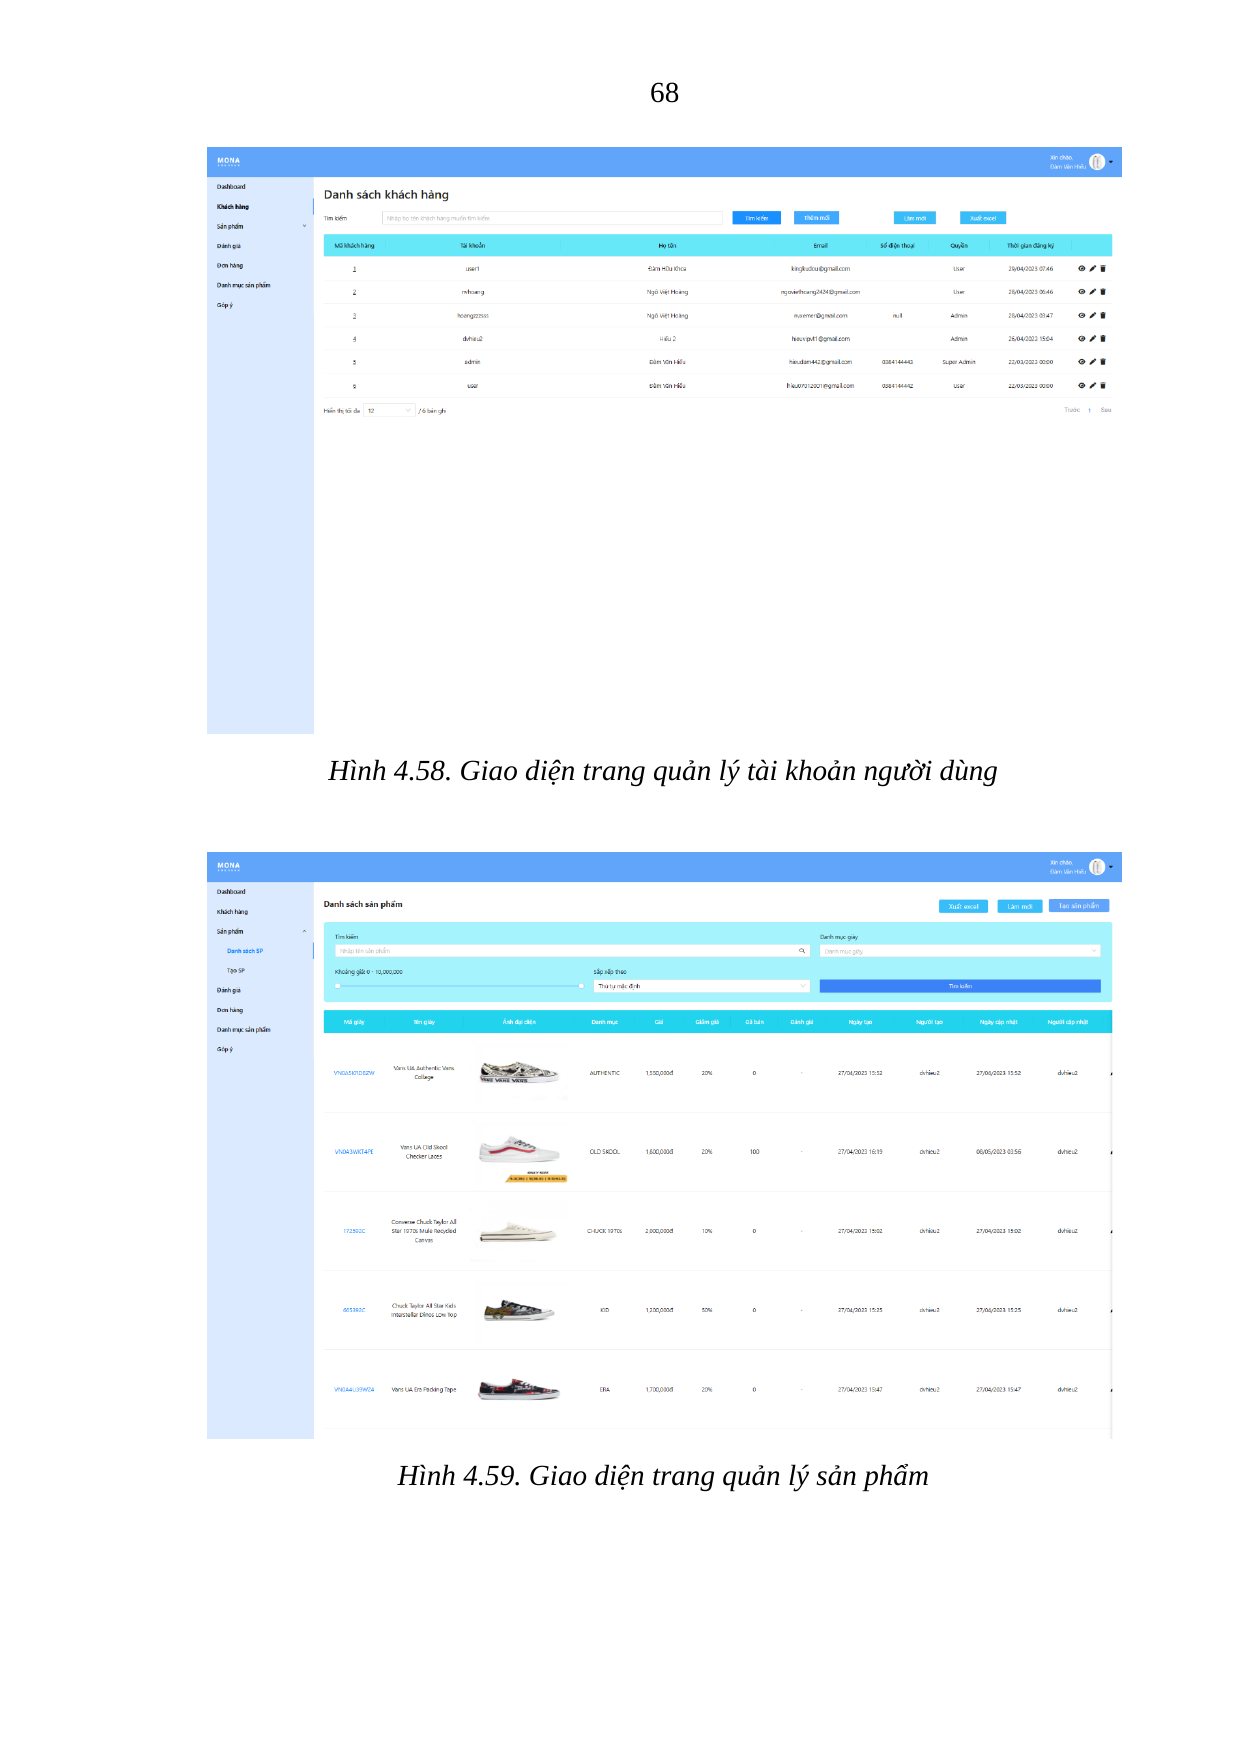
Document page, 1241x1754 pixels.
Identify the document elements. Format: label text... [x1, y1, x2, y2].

picture [207, 147, 1122, 734]
picture [207, 852, 1122, 1439]
